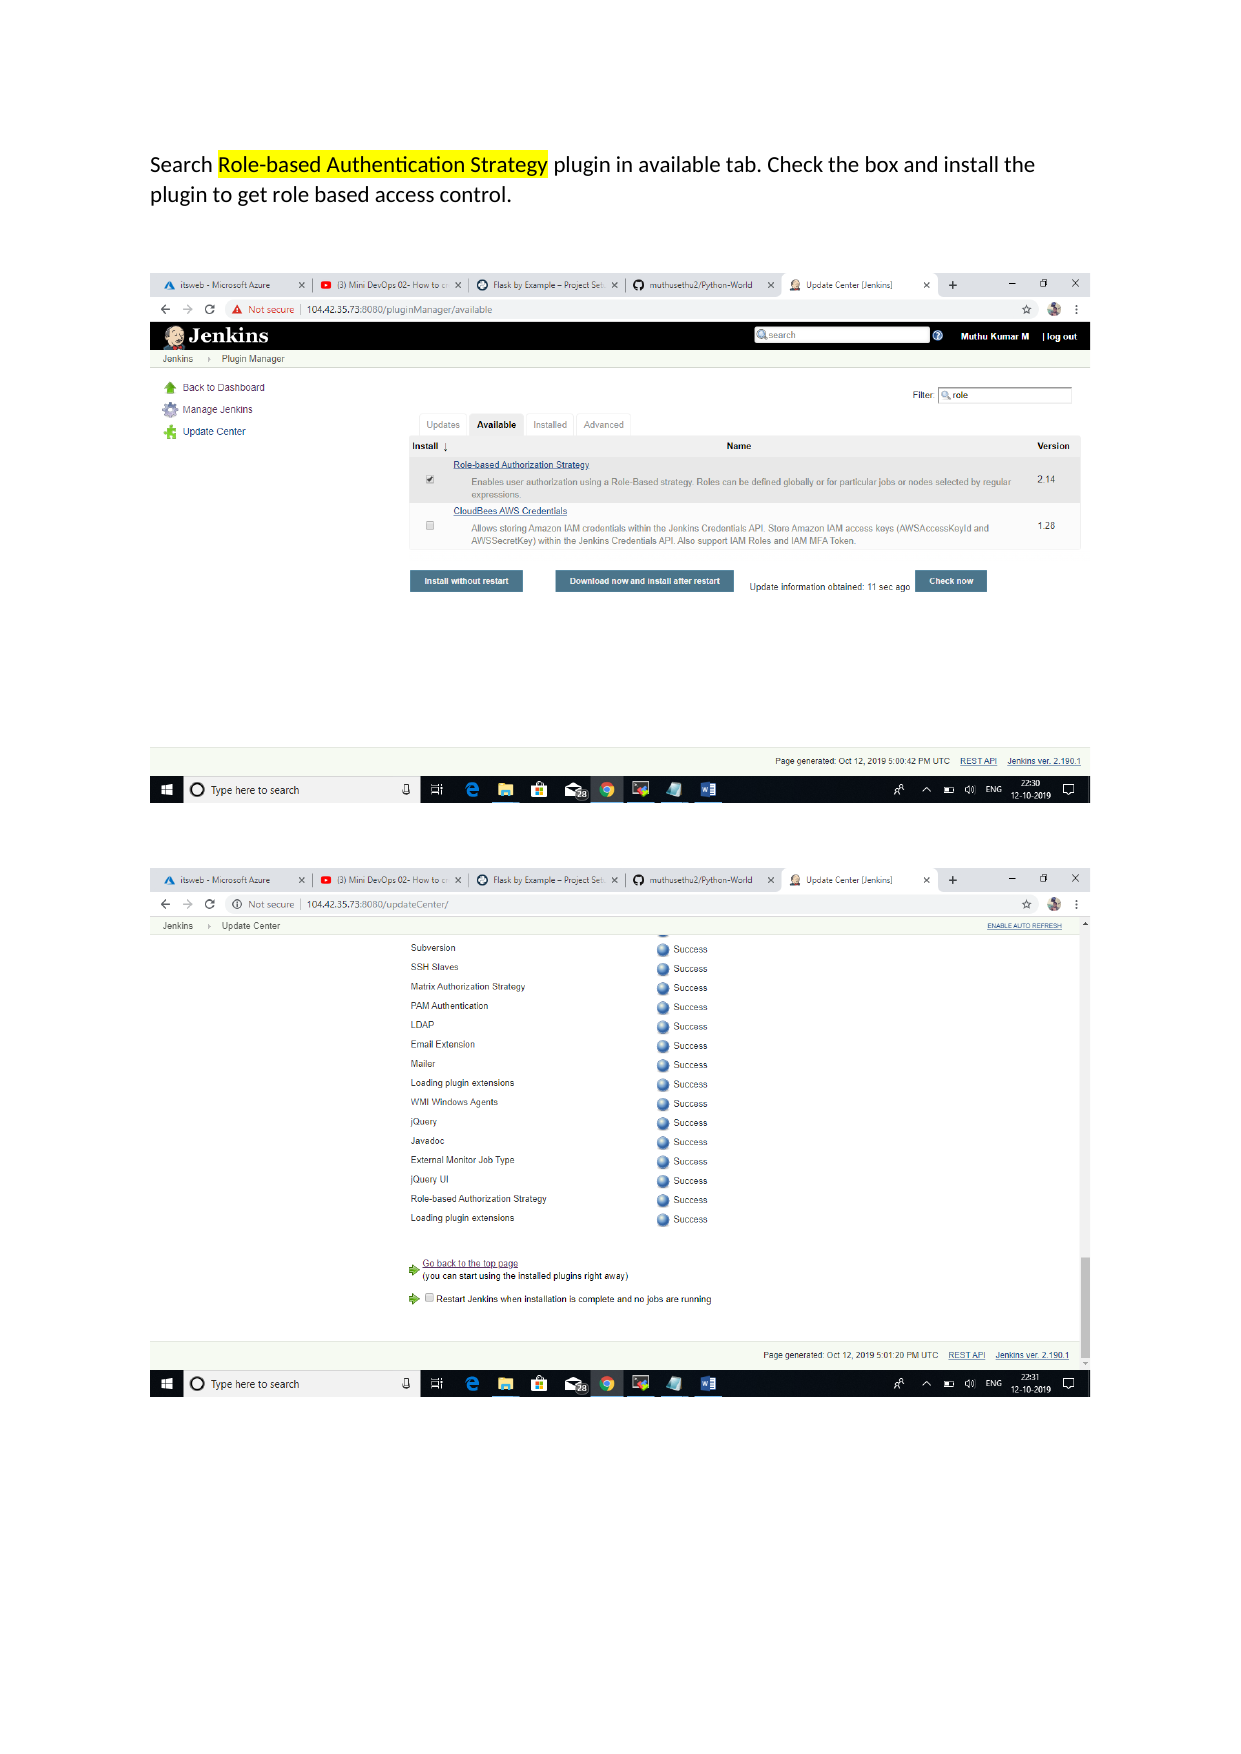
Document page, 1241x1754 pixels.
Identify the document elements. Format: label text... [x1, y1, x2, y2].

picture [150, 868, 1091, 1397]
picture [150, 273, 1091, 803]
text Search Role-based Authentication Strategy plugin in available tab. Check the box and install the plugin to get role based access control. [150, 150, 1090, 208]
